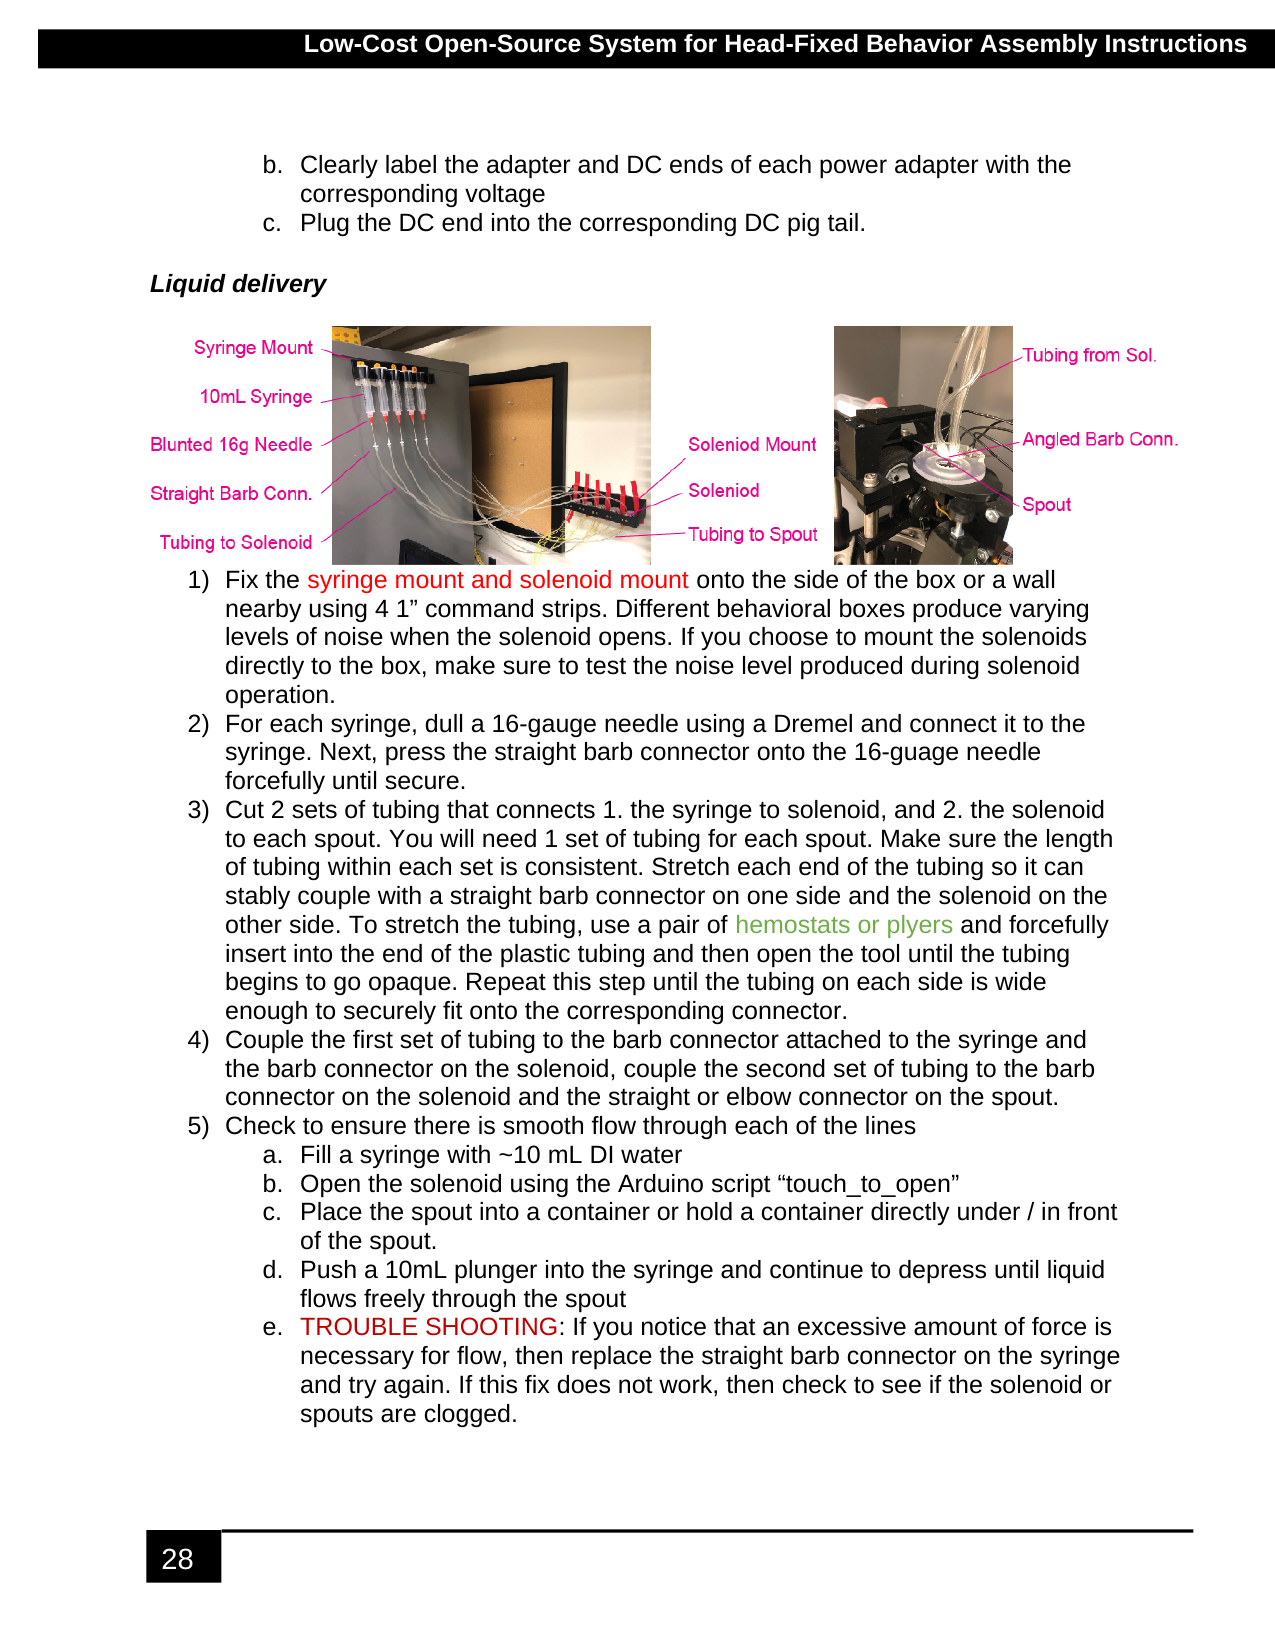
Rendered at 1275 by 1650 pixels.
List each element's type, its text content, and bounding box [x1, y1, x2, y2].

list Fix the syringe mount and solenoid mount onto the side of the box or a wall nearby using 4 1” command strips. Different behavioral boxes produce varying levels of noise when the solenoid opens. If you choose to mount the solenoids directly to the box, make sure to test the noise level produced during solenoid operation. [187, 565, 1125, 709]
list Plug the DC end into the corresponding DC pig tail. [262, 207, 1125, 236]
list Push a 10mL plunger into the syringe and continue to depress until liquid flows freely through the spout [262, 1255, 1125, 1312]
list TROUBLE SHOOTING: If you notice that an excessive amount of force is necessary for flow, then replace the straight barb connector on the syringe and try again. If this fix does not work, then check to see if the solenoid or spouts are clogged. [262, 1312, 1125, 1427]
list Check to ensure there is smooth flow through each of the lines [187, 1111, 1125, 1140]
list Place the spout into a container or hold a container directly under / in front of the spout. [262, 1197, 1125, 1255]
list Clearly label the adapter and DC ends of each power adapter with the corresponding voltage [262, 150, 1125, 207]
list For each syringe, dull a 16-gauge needle using a Dremel and connect it to the syringe. Next, press the straight barb connector onto the 16-guage needle forcefully until secure. [187, 709, 1125, 795]
subtitle Liquid delivery [150, 269, 1125, 298]
picture [150, 326, 1179, 565]
list Couple the first set of tubing to the barb connector attached to the syringe and the barb connector on the solenoid, couple the second set of tubing to the barb connector on the solenoid and the straight or elbow connector on the spout. [187, 1025, 1125, 1111]
list Fill a syringe with ~10 mL DI water [262, 1140, 1125, 1169]
list Cut 2 sets of tubing that connects 1. the syringe to solenoid, and 2. the solenoid to each spout. You will need 1 set of tubing for each spout. Make sure the length of tubing within each set is consistent. Stretch each end of the tubing so it can stably couple with a straight barb connector on one side and the solenoid on the other side. To stretch the tubing, use a pair of hemostats or plyers and forcefully insert into the end of the plastic tubing and then open the tool until the tubing begins to go opaque. Repeat this step until the tubing on each side is wide enough to securely fit onto the corresponding connector. [187, 795, 1125, 1025]
list Open the solenoid using the Arduino script “touch_to_open” [262, 1169, 1125, 1197]
